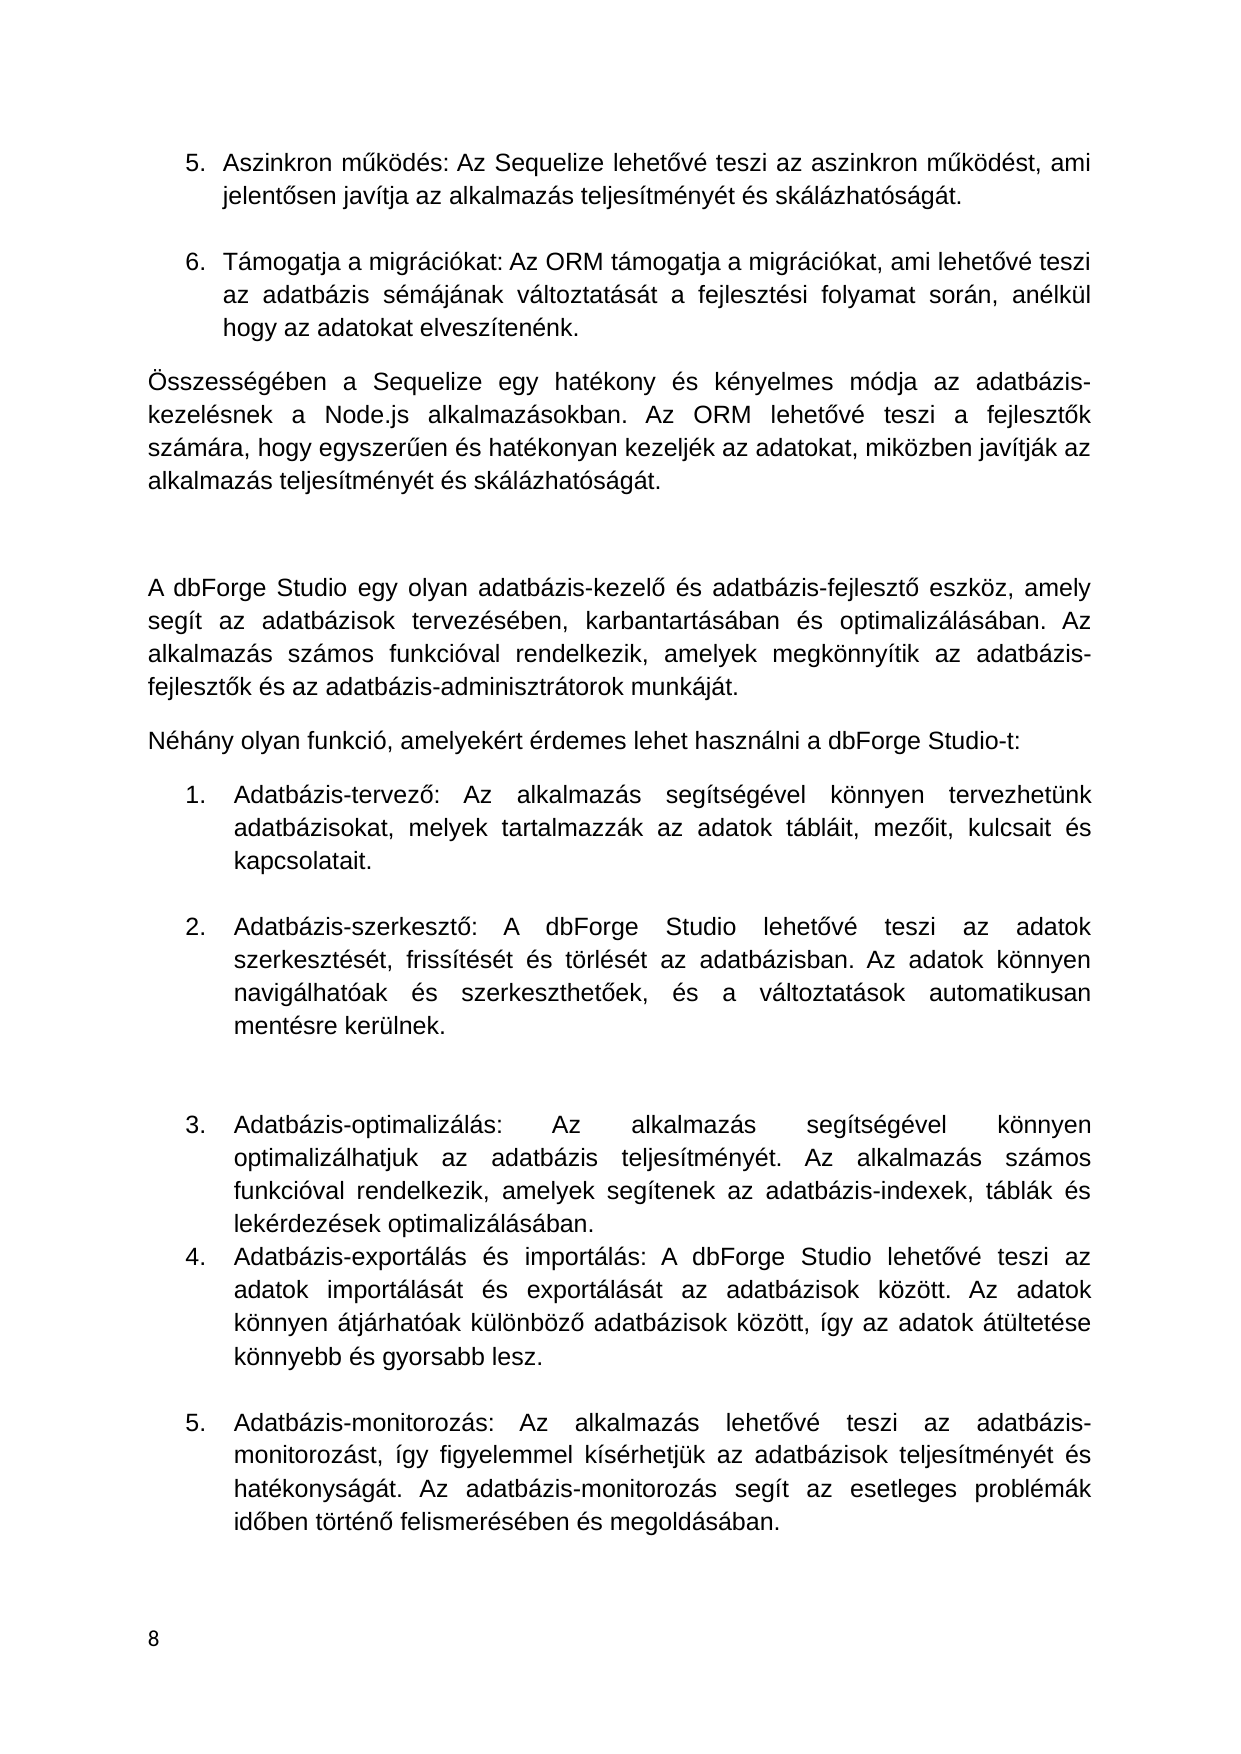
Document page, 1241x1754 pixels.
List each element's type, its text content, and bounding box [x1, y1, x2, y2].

text Összességében a Sequelize egy hatékony és kényelmes módja az adatbázis-kezelésnek a Node.js alkalmazásokban. Az ORM lehetővé teszi a fejlesztők számára, hogy egyszerűen és hatékonyan kezeljék az adatokat, miközben javítják az alkalmazás teljesítményét és skálázhatóságát. [148, 367, 1093, 494]
text A dbForge Studio egy olyan adatbázis-kezelő és adatbázis-fejlesztő eszköz, amely segít az adatbázisok tervezésében, karbantartásában és optimalizálásában. Az alkalmazás számos funkcióval rendelkezik, amelyek megkönnyítik az adatbázis-fejlesztők és az adatbázis-adminisztrátorok munkáját. [148, 573, 1093, 701]
list Aszinkron működés: Az Sequelize lehetővé teszi az aszinkron működést, ami jelentősen javítja az alkalmazás teljesítményét és skálázhatóságát. [185, 148, 1093, 209]
list Adatbázis-optimalizálás: Az alkalmazás segítségével könnyen optimalizálhatjuk az adatbázis teljesítményét. Az alkalmazás számos funkcióval rendelkezik, amelyek segítenek az adatbázis-indexek, táblák és lekérdezések optimalizálásában. [185, 1110, 1093, 1238]
list Támogatja a migrációkat: Az ORM támogatja a migrációkat, ami lehetővé teszi az adatbázis sémájának változtatását a fejlesztési folyamat során, anélkül hogy az adatokat elveszítenénk. [185, 247, 1093, 341]
list Adatbázis-monitorozás: Az alkalmazás lehetővé teszi az adatbázis-monitorozást, így figyelemmel kísérhetjük az adatbázisok teljesítményét és hatékonyságát. Az adatbázis-monitorozás segít az esetleges problémák időben történő felismerésében és megoldásában. [185, 1407, 1093, 1535]
list Adatbázis-exportálás és importálás: A dbForge Studio lehetővé teszi az adatok importálását és exportálását az adatbázisok között. Az adatok könnyen átjárhatóak különböző adatbázisok között, így az adatok átültetése könnyebb és gyorsabb lesz. [185, 1242, 1093, 1370]
list Adatbázis-szerkesztő: A dbForge Studio lehetővé teszi az adatok szerkesztését, frissítését és törlését az adatbázisban. Az adatok könnyen navigálhatóak és szerkeszthetőek, és a változtatások automatikusan mentésre kerülnek. [185, 912, 1093, 1040]
list Adatbázis-tervező: Az alkalmazás segítségével könnyen tervezhetünk adatbázisokat, melyek tartalmazzák az adatok tábláit, mezőit, kulcsait és kapcsolatait. [185, 780, 1093, 875]
text Néhány olyan funkció, amelyekért érdemes lehet használni a dbForge Studio-t: [148, 726, 1093, 755]
